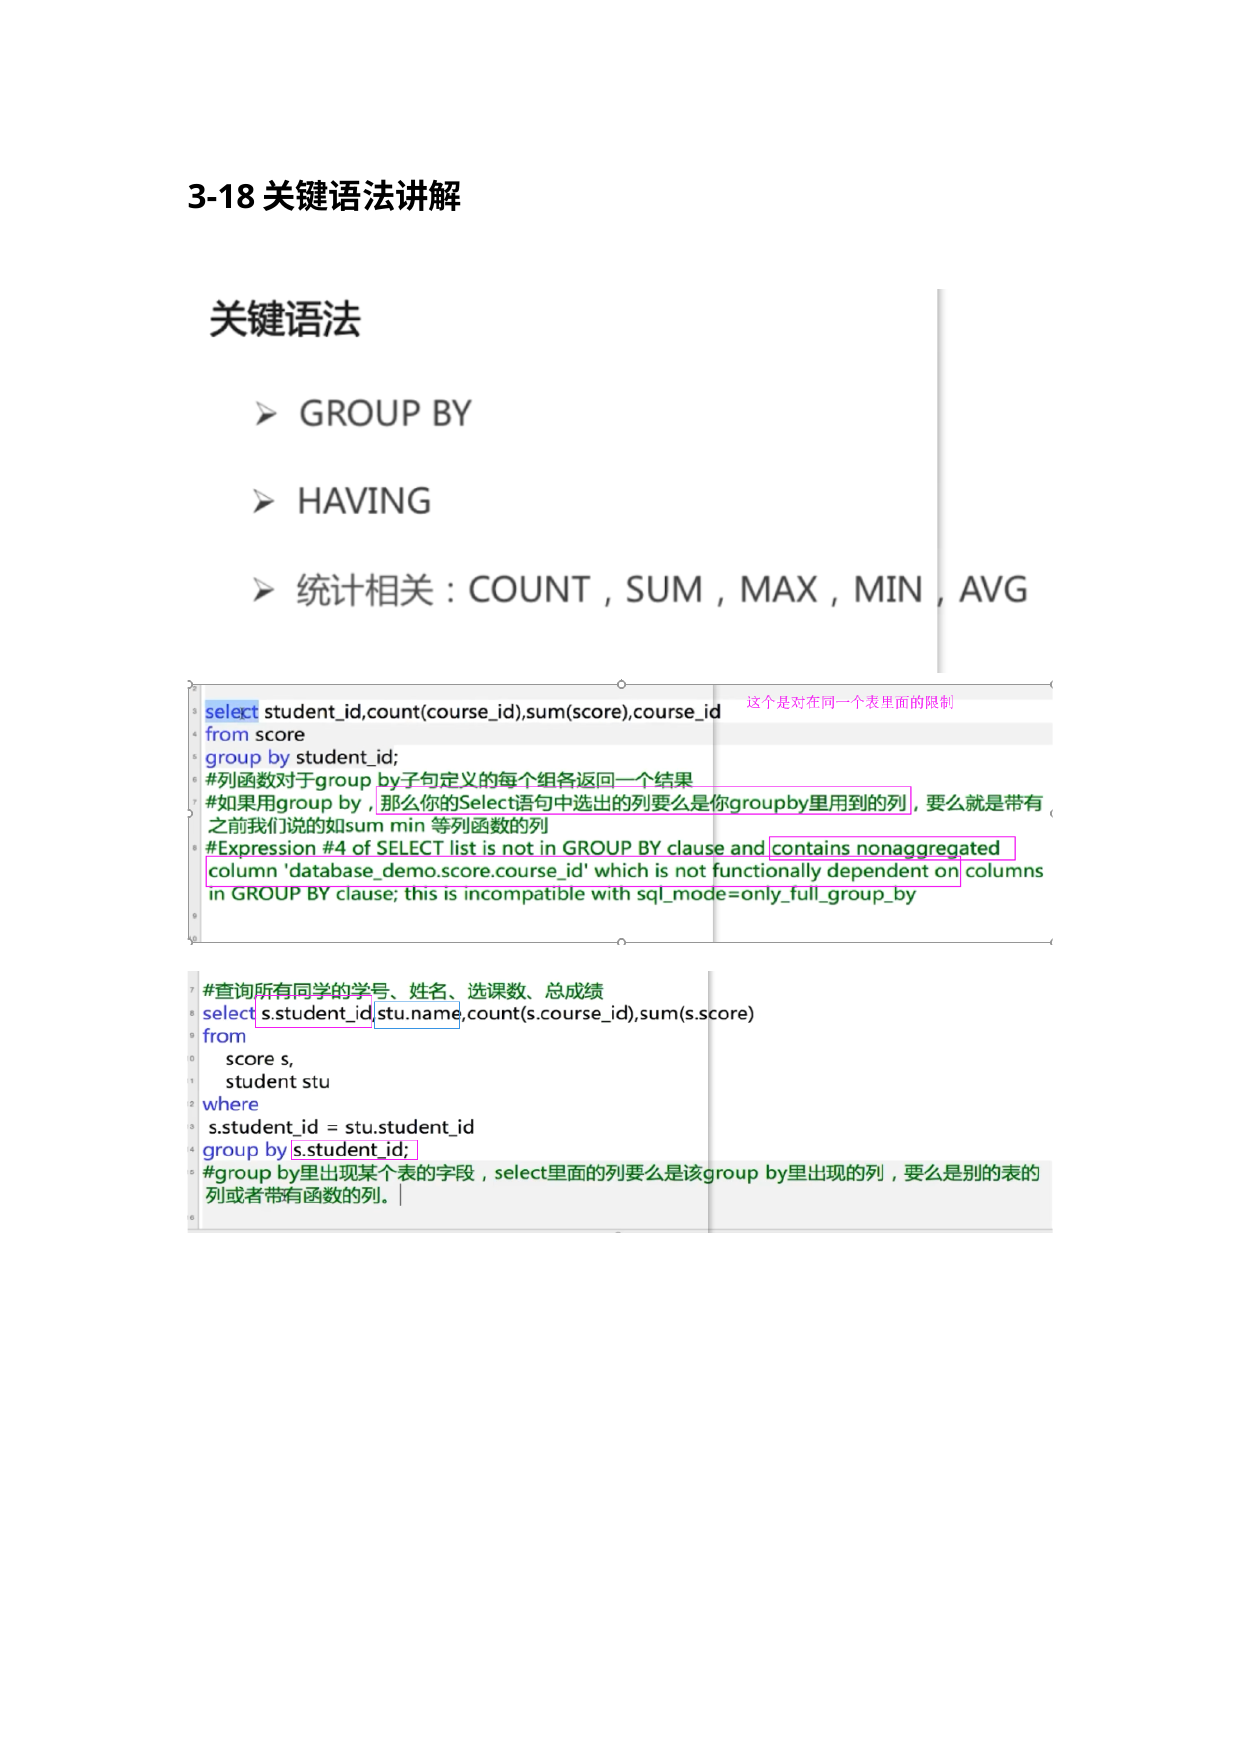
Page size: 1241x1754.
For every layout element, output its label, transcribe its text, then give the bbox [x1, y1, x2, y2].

picture [187, 289, 1053, 673]
picture [187, 679, 1053, 945]
picture [187, 971, 1053, 1233]
subtitle 3-18关键语法讲解 [187, 162, 1053, 227]
